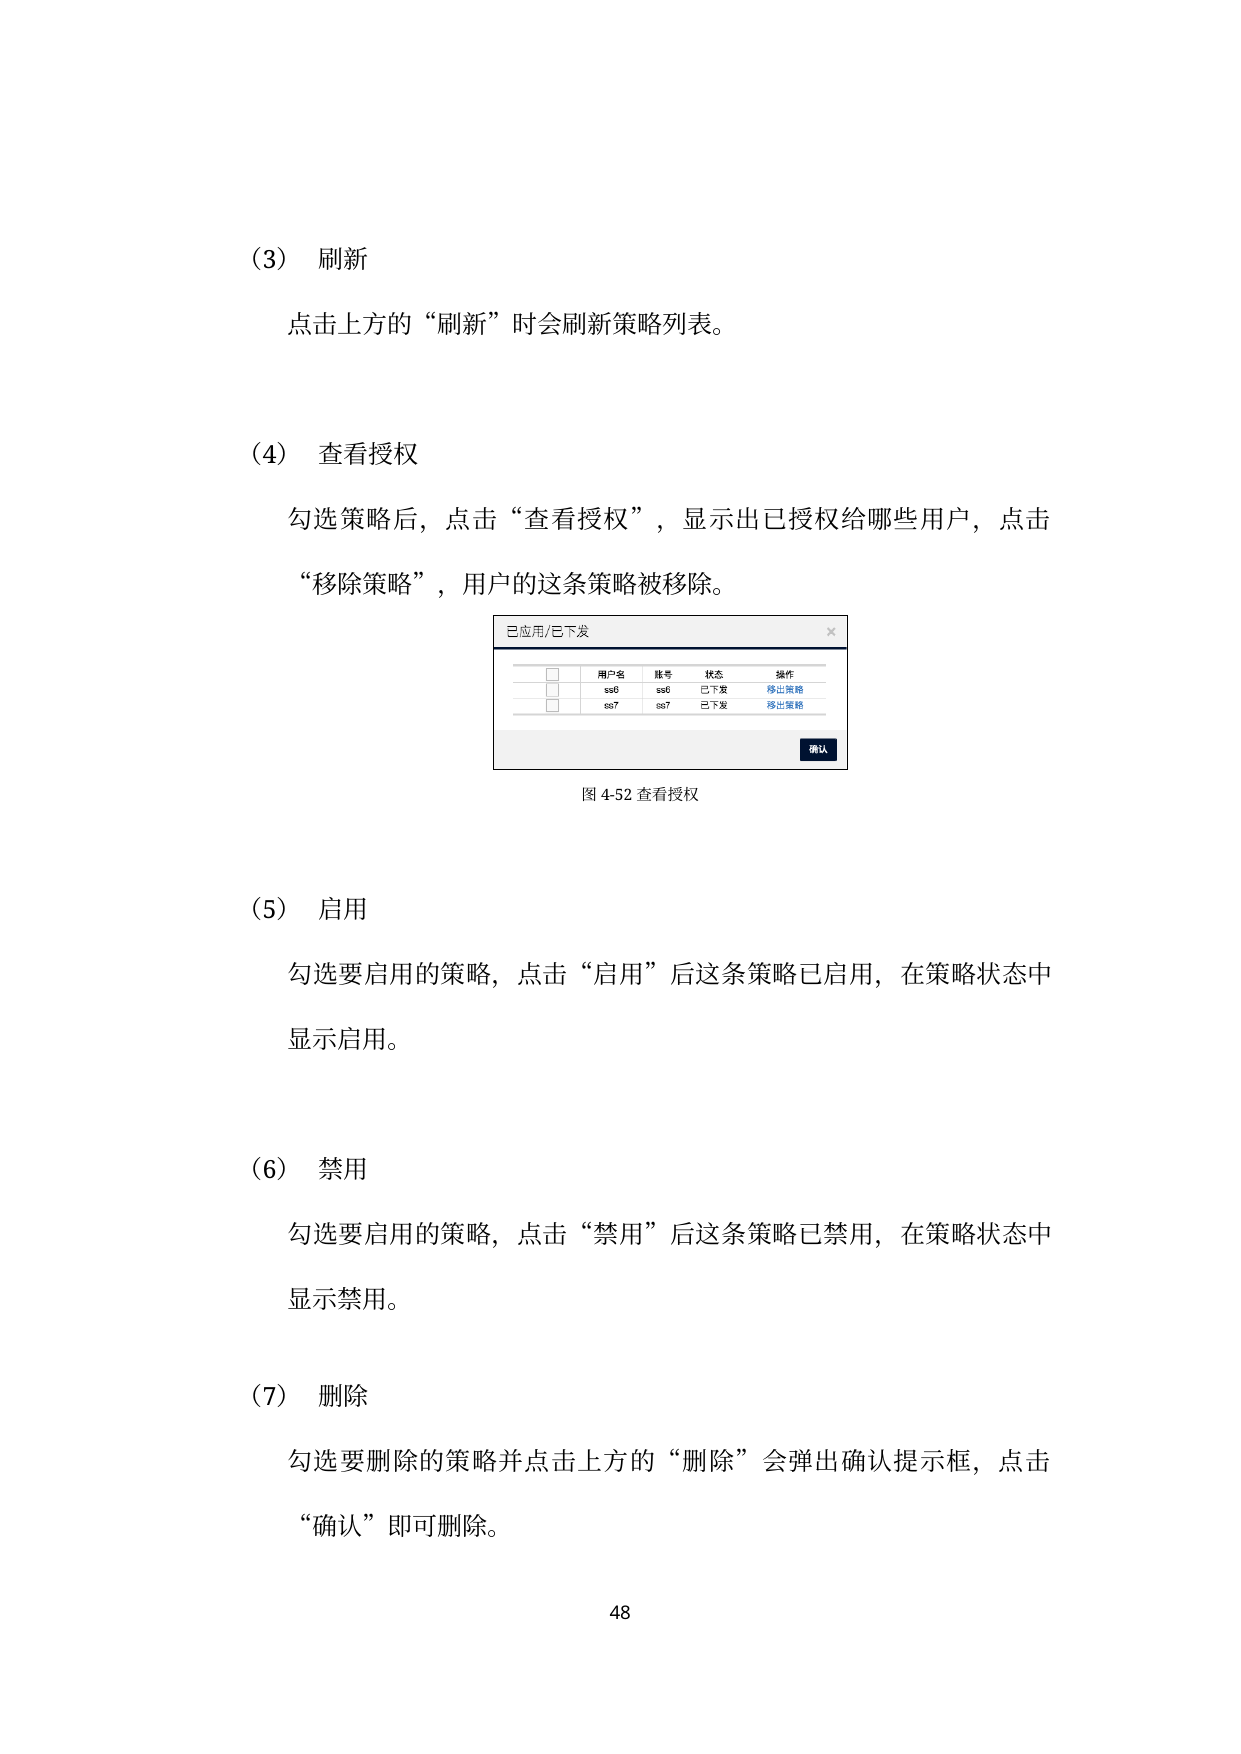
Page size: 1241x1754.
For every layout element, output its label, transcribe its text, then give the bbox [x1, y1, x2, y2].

list 刷新 [237, 225, 1053, 290]
list 启用 [237, 875, 1053, 940]
list 点击上方的“刷新”时会刷新策略列表。 [287, 290, 1053, 355]
list 勾选策略后，点击“查看授权”，显示出已授权给哪些用户，点击“移除策略”，用户的这条策略被移除。 [287, 485, 1053, 615]
list 查看授权 [237, 420, 1053, 485]
list 勾选要启用的策略，点击“禁用”后这条策略已禁用，在策略状态中显示禁用。 [287, 1200, 1053, 1330]
list 禁用 [237, 1135, 1053, 1200]
text 图 4-52 查看授权 [187, 777, 1053, 810]
list 勾选要删除的策略并点击上方的“删除”会弹出确认提示框，点击“确认”即可删除。 [287, 1427, 1053, 1557]
picture [494, 616, 847, 769]
list 删除 [237, 1362, 1053, 1427]
list 勾选要启用的策略，点击“启用”后这条策略已启用，在策略状态中显示启用。 [287, 940, 1053, 1070]
